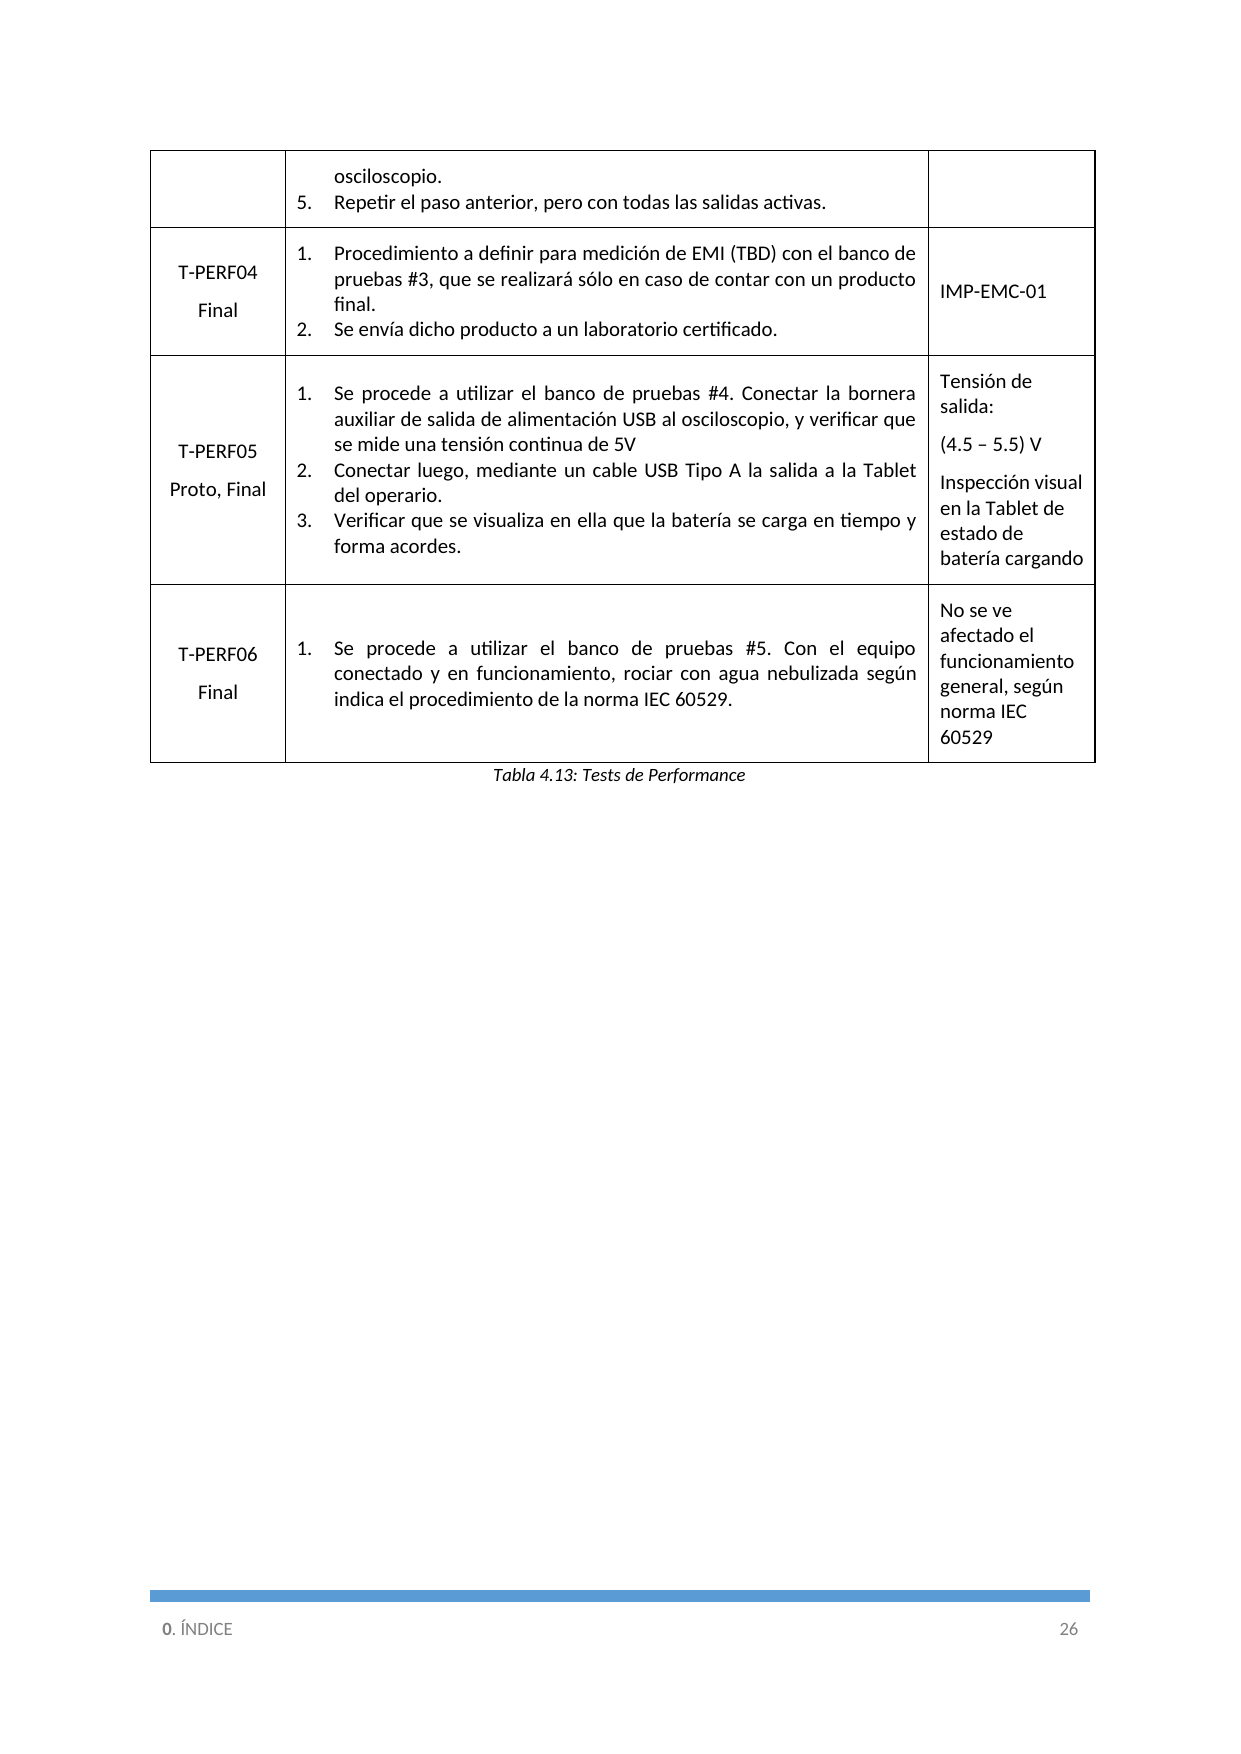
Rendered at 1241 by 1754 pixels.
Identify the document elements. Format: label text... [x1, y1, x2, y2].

table_cell Procedimiento a definir para medición de EMI (TBD) con el banco de pruebas #3, que se realizará sólo en caso de contar con un producto final. Se envía dicho producto a un laboratorio certificado. [286, 228, 928, 354]
table_cell Se procede a utilizar el banco de pruebas #4. Conectar la bornera auxiliar de salida de alimentación USB al osciloscopio, y verificar que se mide una tensión continua de 5V Conectar luego, mediante un cable USB Tipo A la salida a la Tablet del operario. Verificar que se visualiza en ella que la batería se carga en tiempo y forma acordes. [286, 356, 928, 583]
table_cell T-PERF05 Proto, Final [151, 356, 285, 583]
table_cell T-PERF04 Final [151, 228, 285, 354]
table_cell T-PERF06 Final [151, 585, 285, 762]
table_cell Tensión de salida: (4.5 – 5.5) V Inspección visual en la Tablet de estado de batería cargando [929, 356, 1094, 583]
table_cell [151, 151, 285, 227]
table_cell IMP-EMC-01 [929, 228, 1094, 354]
table_cell Se procede a utilizar el banco de pruebas #5. Con el equipo conectado y en funcionamiento, rociar con agua nebulizada según indica el procedimiento de la norma IEC 60529. [286, 585, 928, 762]
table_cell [286, 151, 928, 227]
table_cell No se ve afectado el funcionamiento general, según norma IEC 60529 [929, 585, 1094, 762]
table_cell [929, 151, 1094, 227]
